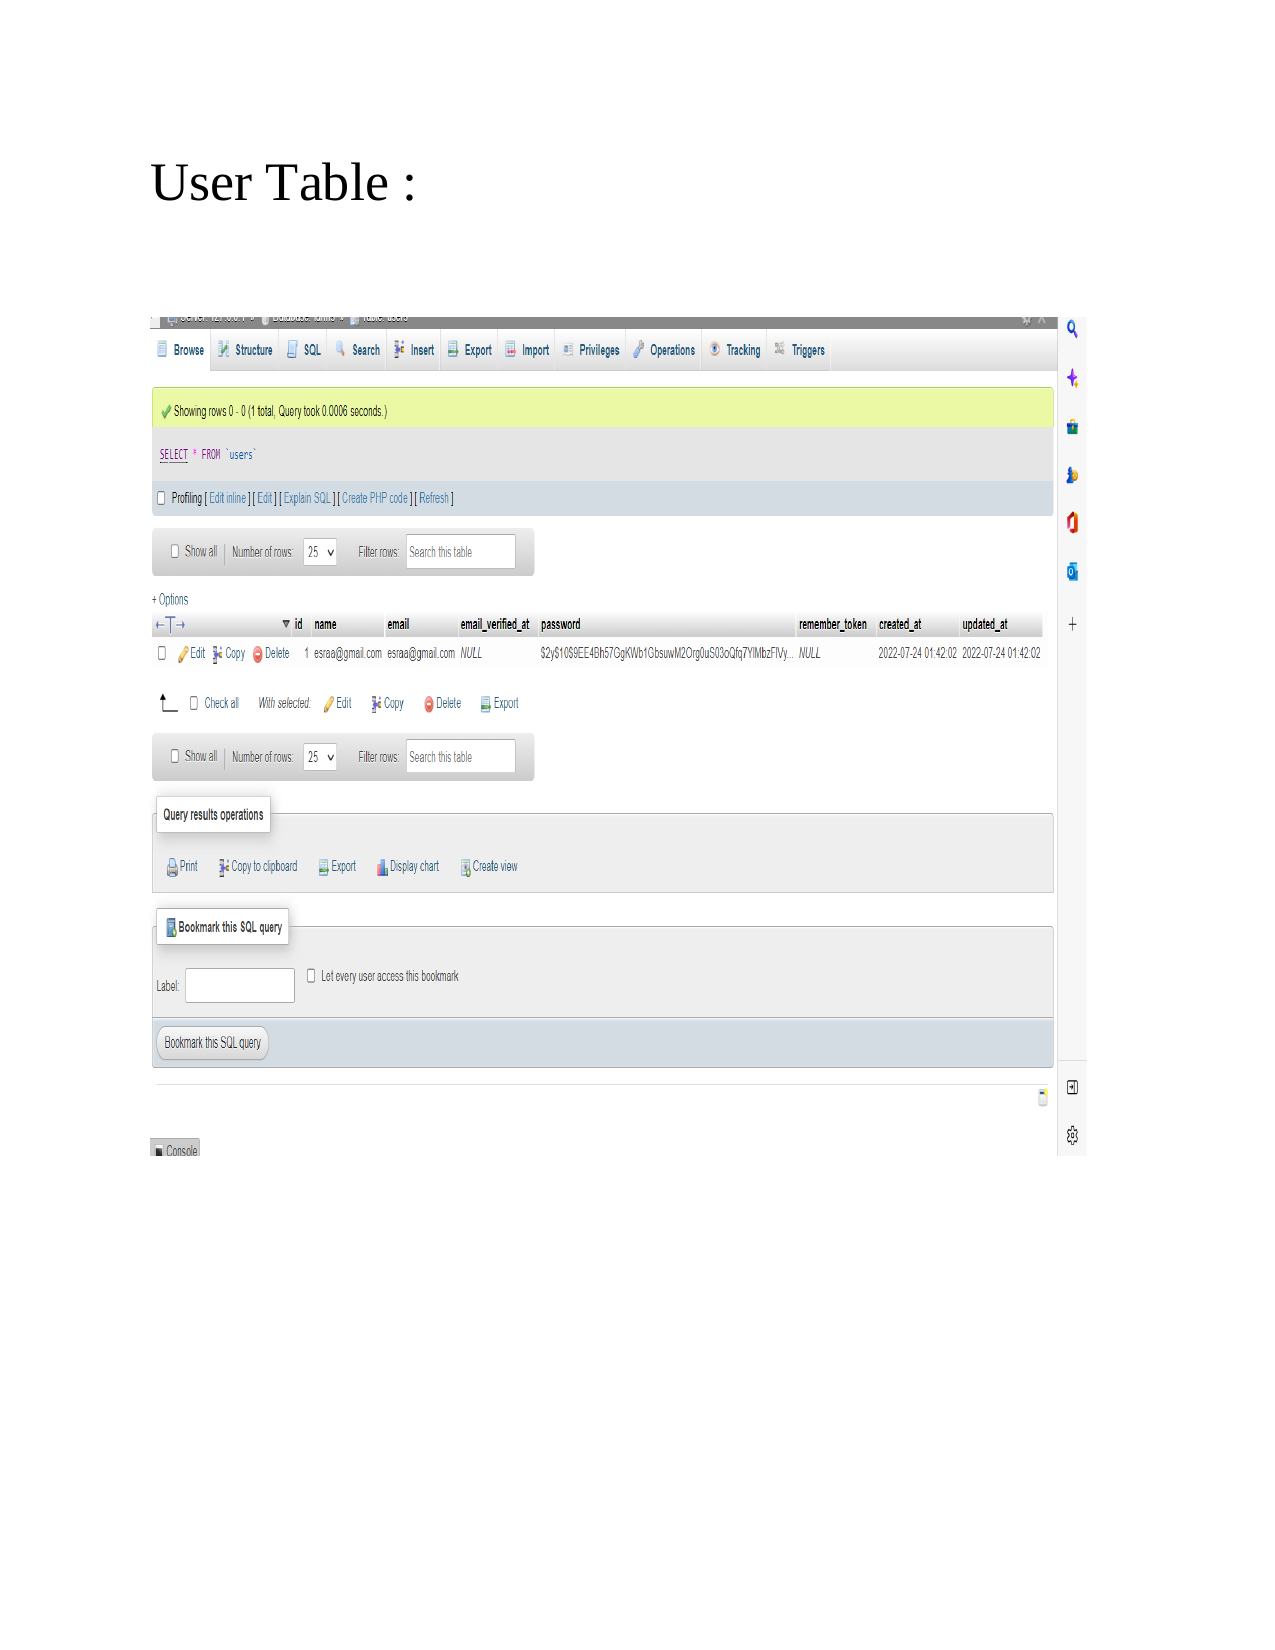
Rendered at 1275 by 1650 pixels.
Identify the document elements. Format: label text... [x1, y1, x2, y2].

text User Table : [150, 150, 1125, 212]
picture [150, 317, 1087, 1156]
